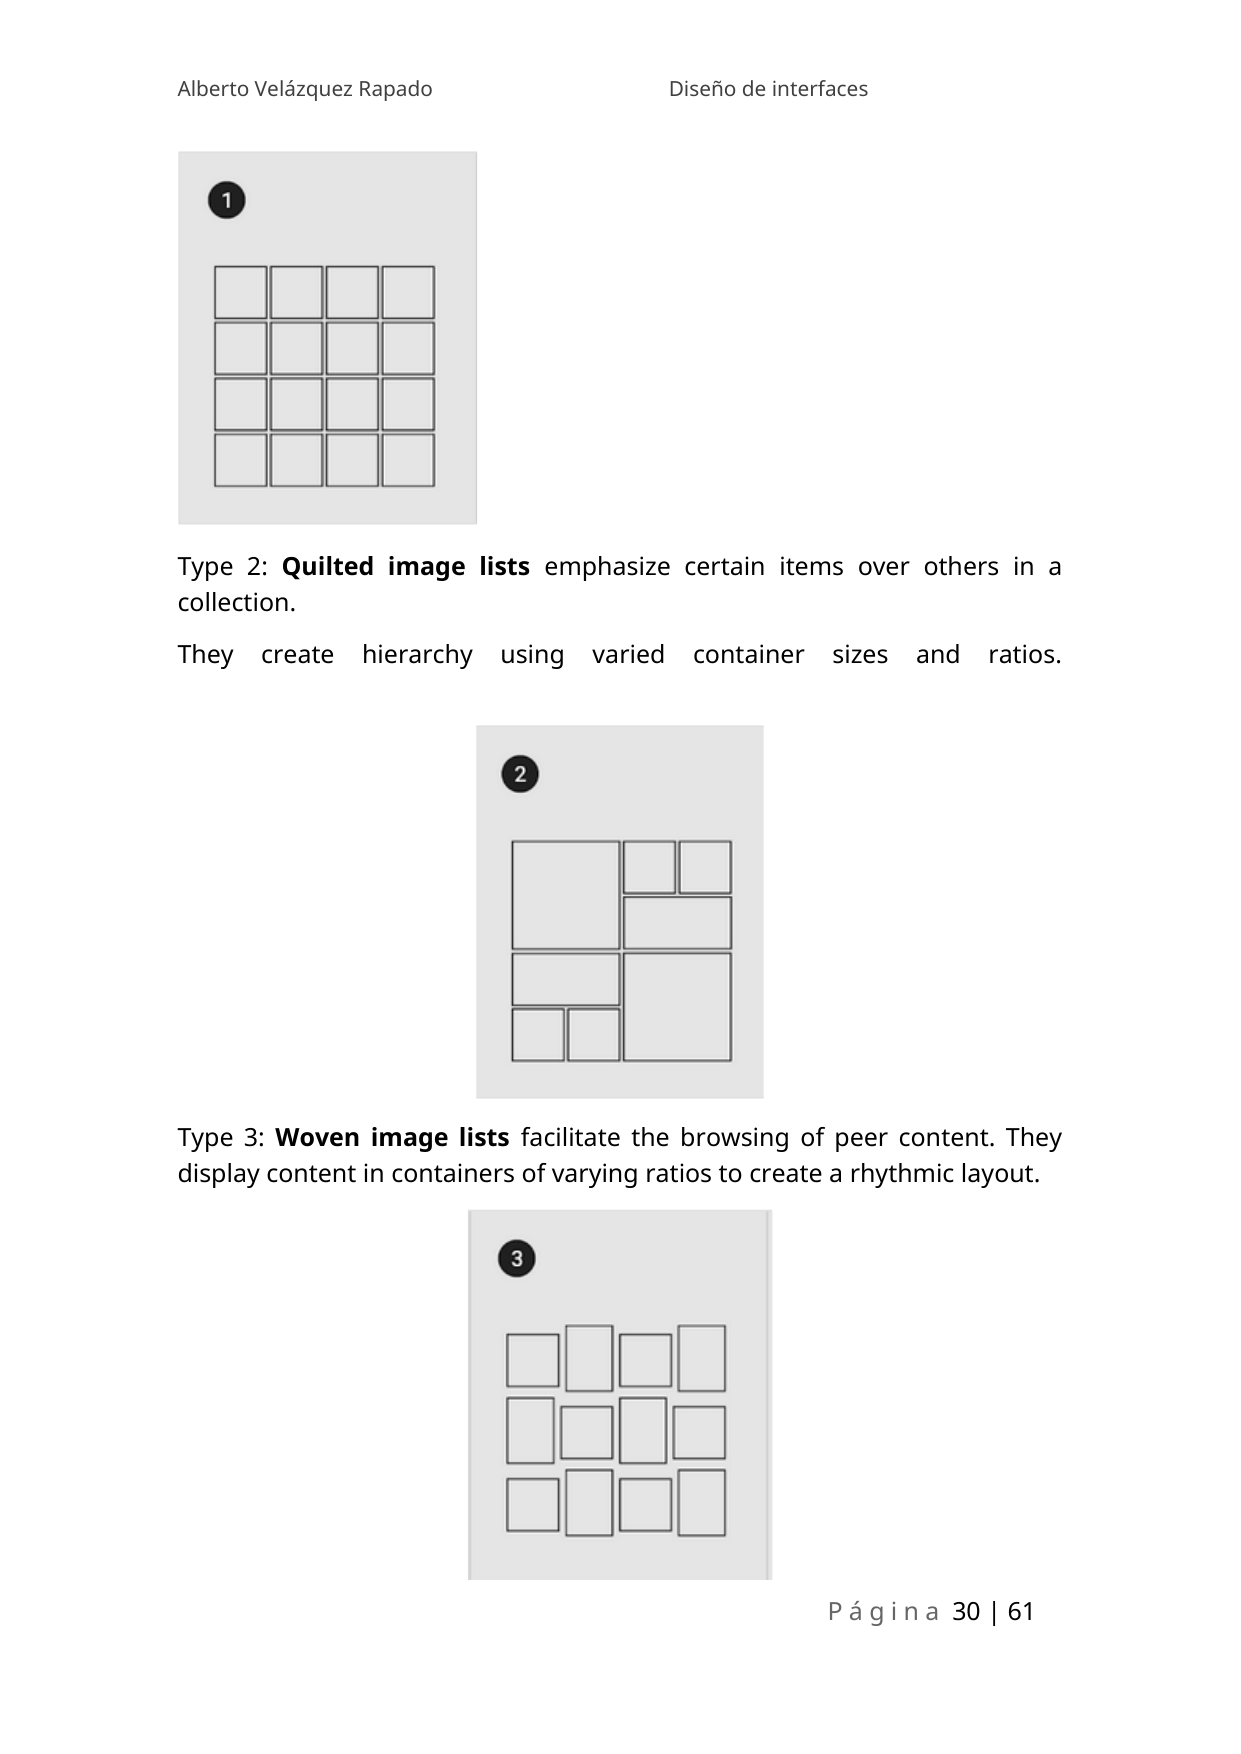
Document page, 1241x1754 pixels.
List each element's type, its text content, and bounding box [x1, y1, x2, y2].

picture [467, 1208, 773, 1580]
picture [177, 147, 478, 531]
picture [476, 725, 764, 1102]
text They create hierarchy using varied container sizes and ratios. [177, 637, 1063, 707]
text Type 3: Woven image lists facilitate the browsing of peer content. They display content in containers of varying ratios to create a rhythmic layout. [177, 1120, 1063, 1190]
text Type 2: Quilted image lists emphasize certain items over others in a collection. [177, 549, 1063, 618]
